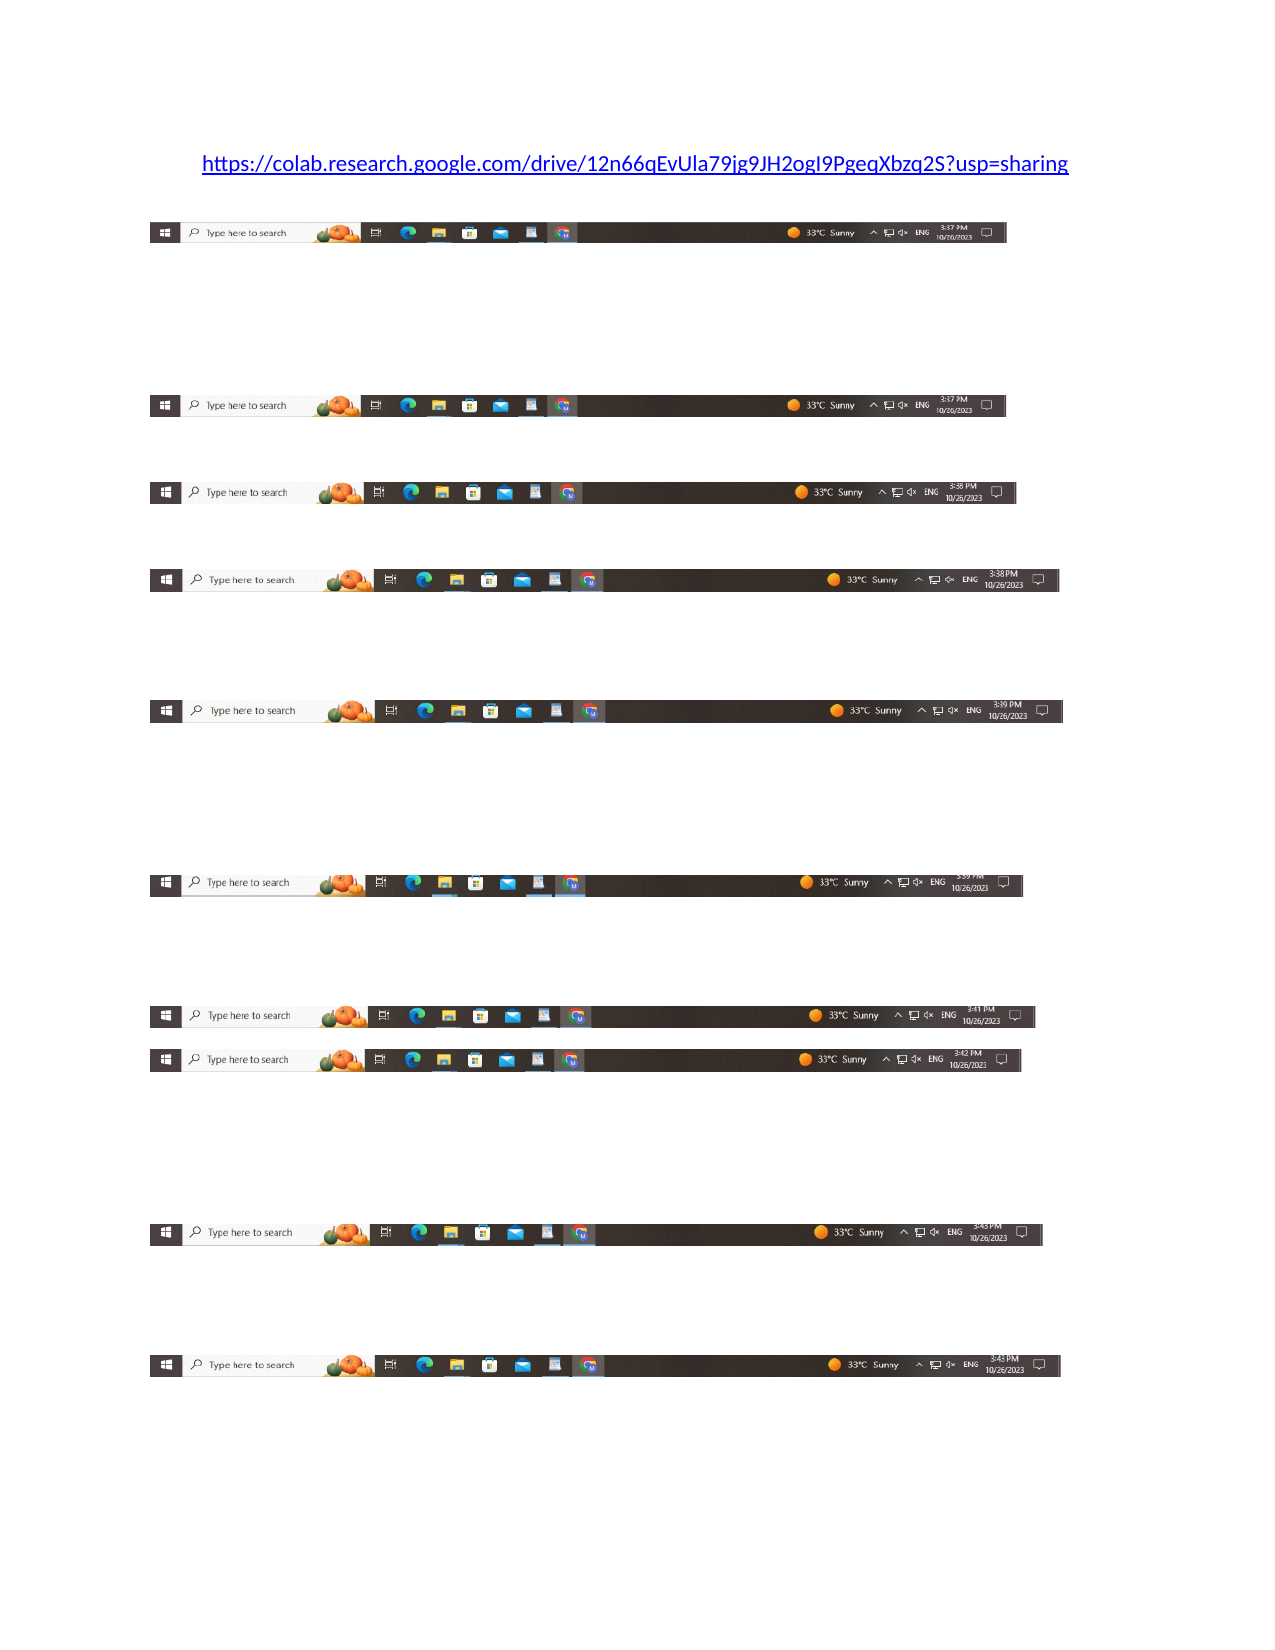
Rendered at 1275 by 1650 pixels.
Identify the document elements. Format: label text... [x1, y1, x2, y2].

text https://colab.research.google.com/drive/12n66qEvUla79jg9JH2ogI9PgeqXbzq2S?usp=sharing [150, 150, 1125, 177]
